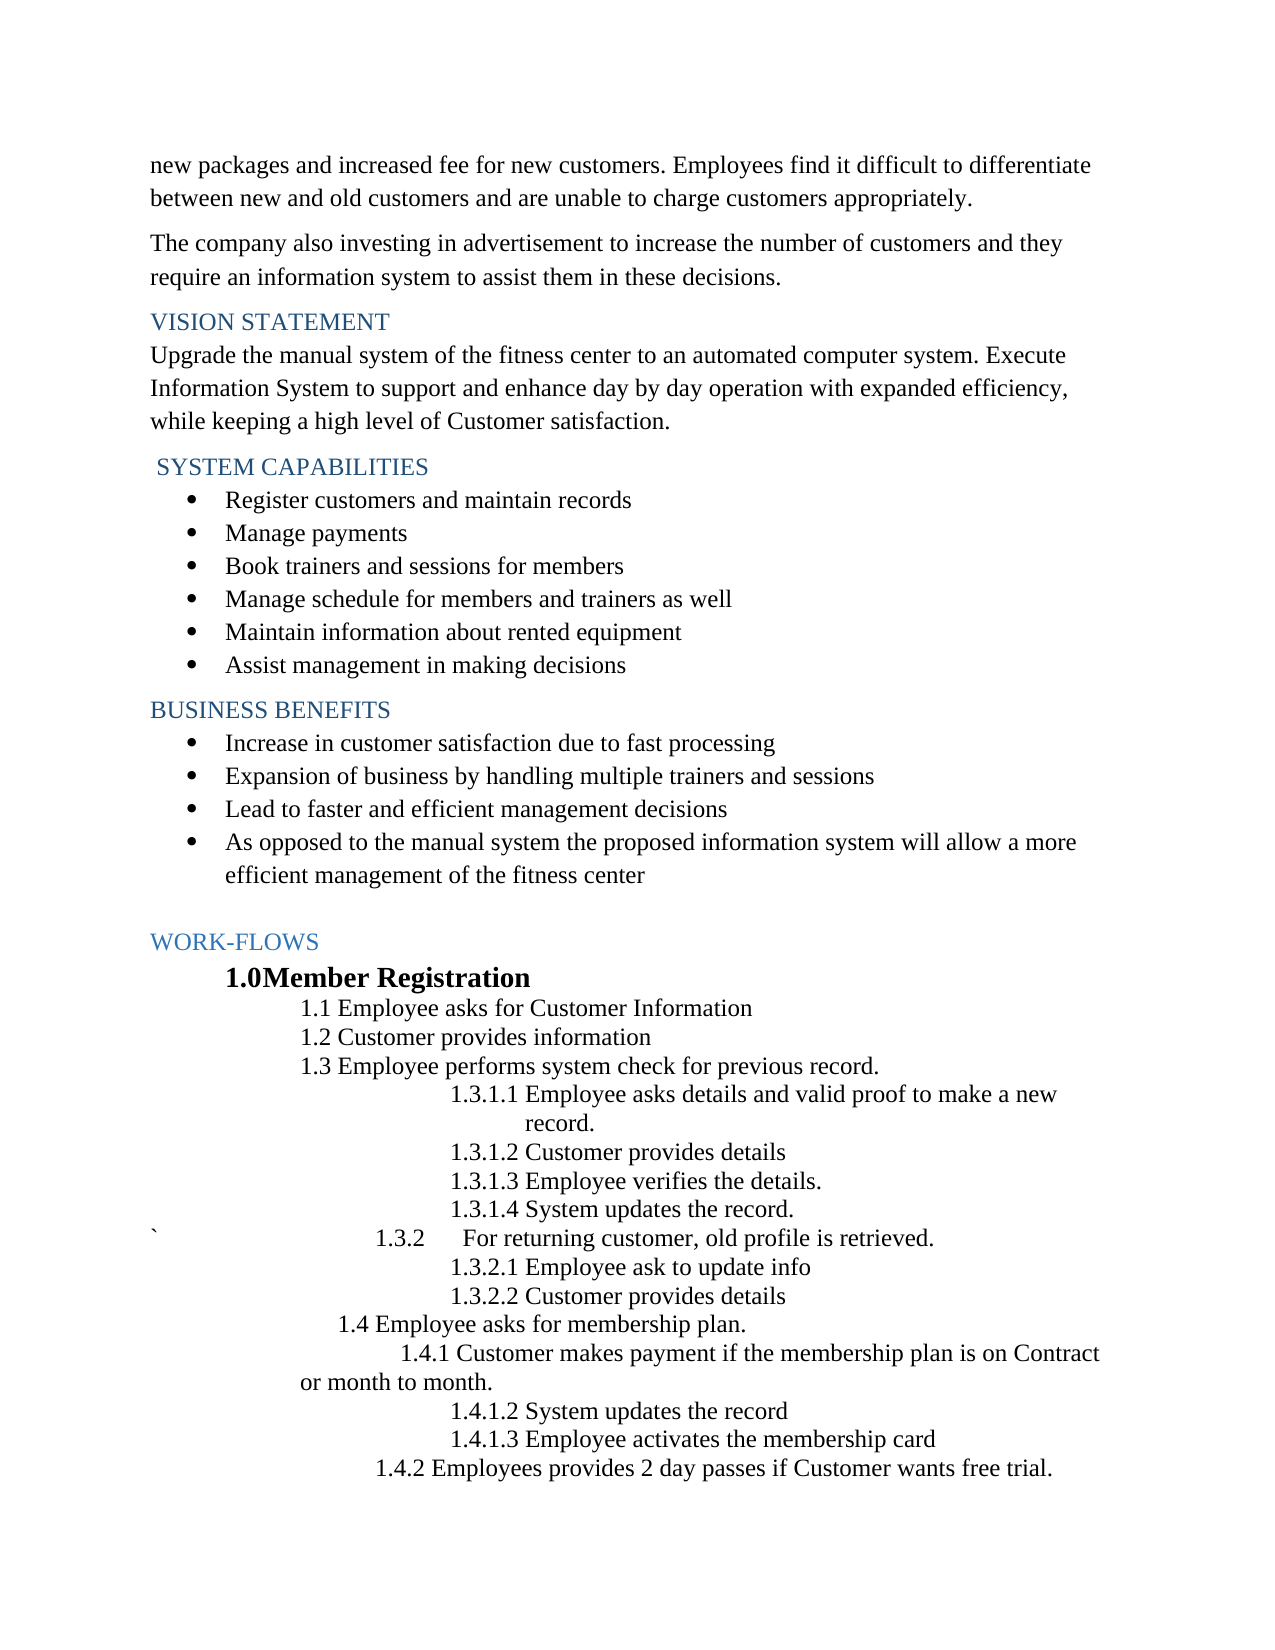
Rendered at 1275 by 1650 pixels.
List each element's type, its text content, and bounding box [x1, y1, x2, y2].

text Upgrade the manual system of the fitness center to an automated computer system. Execute Information System to support and enhance day by day operation with expanded efficiency, while keeping a high level of Customer satisfaction. [150, 340, 1125, 435]
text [150, 150, 1125, 212]
list Increase in customer satisfaction due to fast processing [187, 728, 1125, 757]
list Book trainers and sessions for members [187, 551, 1125, 579]
list Maintain information about rented equipment [187, 617, 1125, 646]
subtitle VISION STATEMENT [150, 307, 1125, 336]
list Lead to faster and efficient management decisions [187, 794, 1125, 823]
list Employee verifies the details. [450, 1166, 1125, 1194]
text ` 1.3.2 For returning customer, old profile is retrieved. [150, 1223, 1125, 1252]
list Customer provides information [300, 1022, 1125, 1051]
list Employee asks details and valid proof to make a new record. [450, 1079, 1125, 1137]
subtitle SYSTEM CAPABILITIES [150, 452, 1125, 480]
list Register customers and maintain records [187, 485, 1125, 513]
list Manage payments [187, 518, 1125, 546]
list As opposed to the manual system the proposed information system will allow a more efficient management of the fitness center [187, 827, 1125, 889]
text 1.3.2.2 Customer provides details [375, 1281, 1125, 1309]
list System updates the record. [450, 1194, 1125, 1223]
list Expansion of business by handling multiple trainers and sessions [187, 761, 1125, 790]
list Manage schedule for members and trainers as well [187, 584, 1125, 612]
text 1.4.1 Customer makes payment if the membership plan is on Contract or month to month. [300, 1338, 1125, 1396]
text 1.4.1.3 Employee activates the membership card [375, 1424, 1125, 1453]
list Customer provides details [450, 1137, 1125, 1166]
subtitle WORK-FLOWS [150, 927, 1125, 956]
text 1.3.2.1 Employee ask to update info [375, 1252, 1125, 1281]
list Employee asks for Customer Information [300, 993, 1125, 1022]
list Employee performs system check for previous record. [300, 1051, 1125, 1079]
list Assist management in making decisions [187, 650, 1125, 678]
subtitle Member Registration [225, 960, 1125, 993]
subtitle BUSINESS BENEFITS [150, 695, 1125, 724]
text 1.4.2 Employees provides 2 day passes if Customer wants free trial. [300, 1453, 1125, 1482]
text 1.4.1.2 System updates the record [375, 1396, 1125, 1424]
text The company also investing in advertisement to increase the number of customers and they require an information system to assist them in these decisions. [150, 228, 1125, 290]
text 1.4 Employee asks for membership plan. [150, 1309, 1125, 1338]
